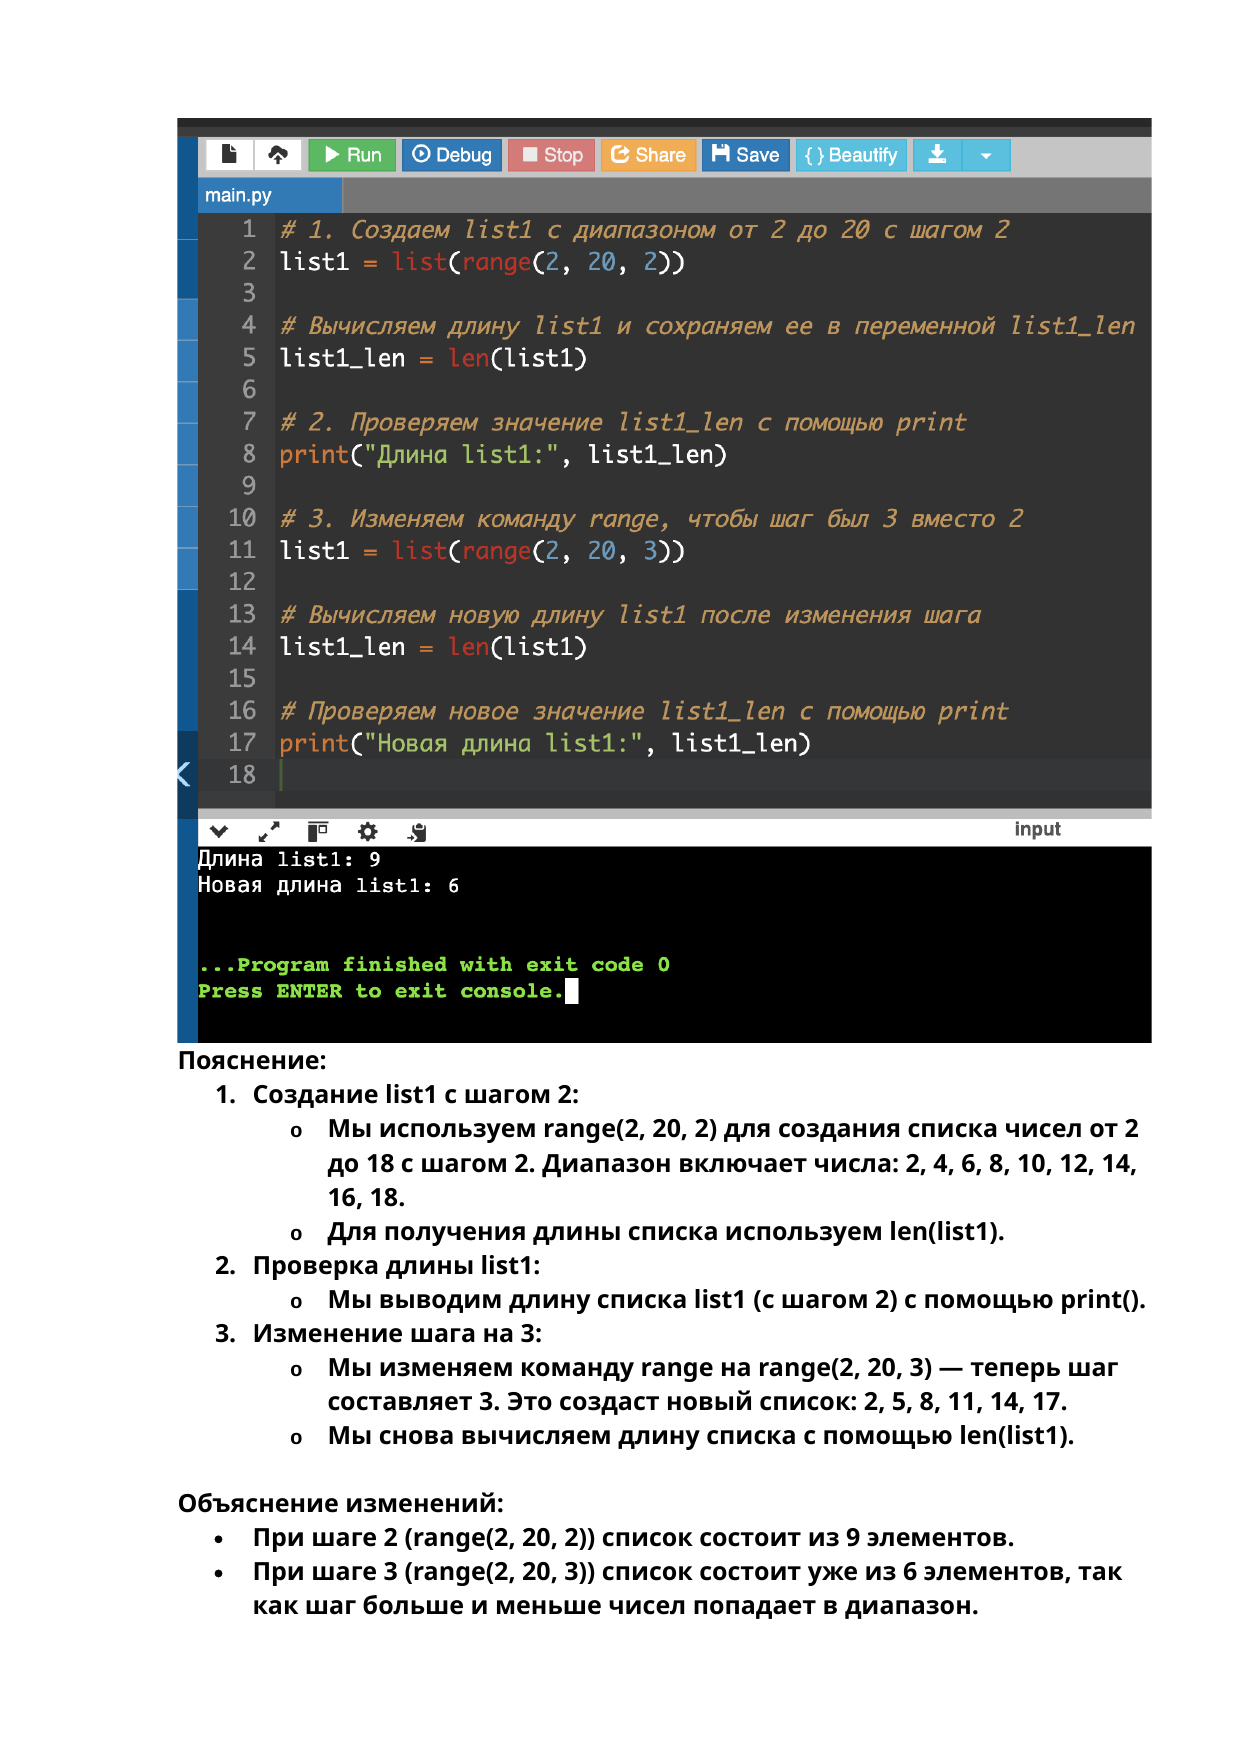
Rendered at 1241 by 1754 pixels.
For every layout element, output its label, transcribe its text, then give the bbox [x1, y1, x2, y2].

list Мы выводим длину списка list1 (с шагом 2) с помощью print(). [290, 1281, 1152, 1316]
list Изменение шага на 3: [215, 1316, 1152, 1349]
picture [177, 118, 1152, 1043]
list При шаге 3 (range(2, 20, 3)) список состоит уже из 6 элементов, так как шаг больше и меньше чисел попадает в диапазон. [215, 1554, 1152, 1622]
list Проверка длины list1: [215, 1247, 1152, 1281]
text Объяснение изменений: [177, 1486, 1152, 1520]
text Пояснение: [177, 1043, 1152, 1077]
list При шаге 2 (range(2, 20, 2)) список состоит из 9 элементов. [215, 1520, 1152, 1554]
list Для получения длины списка используем len(list1). [290, 1213, 1152, 1247]
list Мы снова вычисляем длину списка с помощью len(list1). [290, 1418, 1152, 1452]
list Мы используем range(2, 20, 2) для создания списка чисел от 2 до 18 с шагом 2. Диапазон включает числа: 2, 4, 6, 8, 10, 12, 14, 16, 18. [290, 1111, 1152, 1213]
list Создание list1 с шагом 2: [215, 1077, 1152, 1111]
list Мы изменяем команду range на range(2, 20, 3) — теперь шаг составляет 3. Это создаст новый список: 2, 5, 8, 11, 14, 17. [290, 1349, 1152, 1418]
